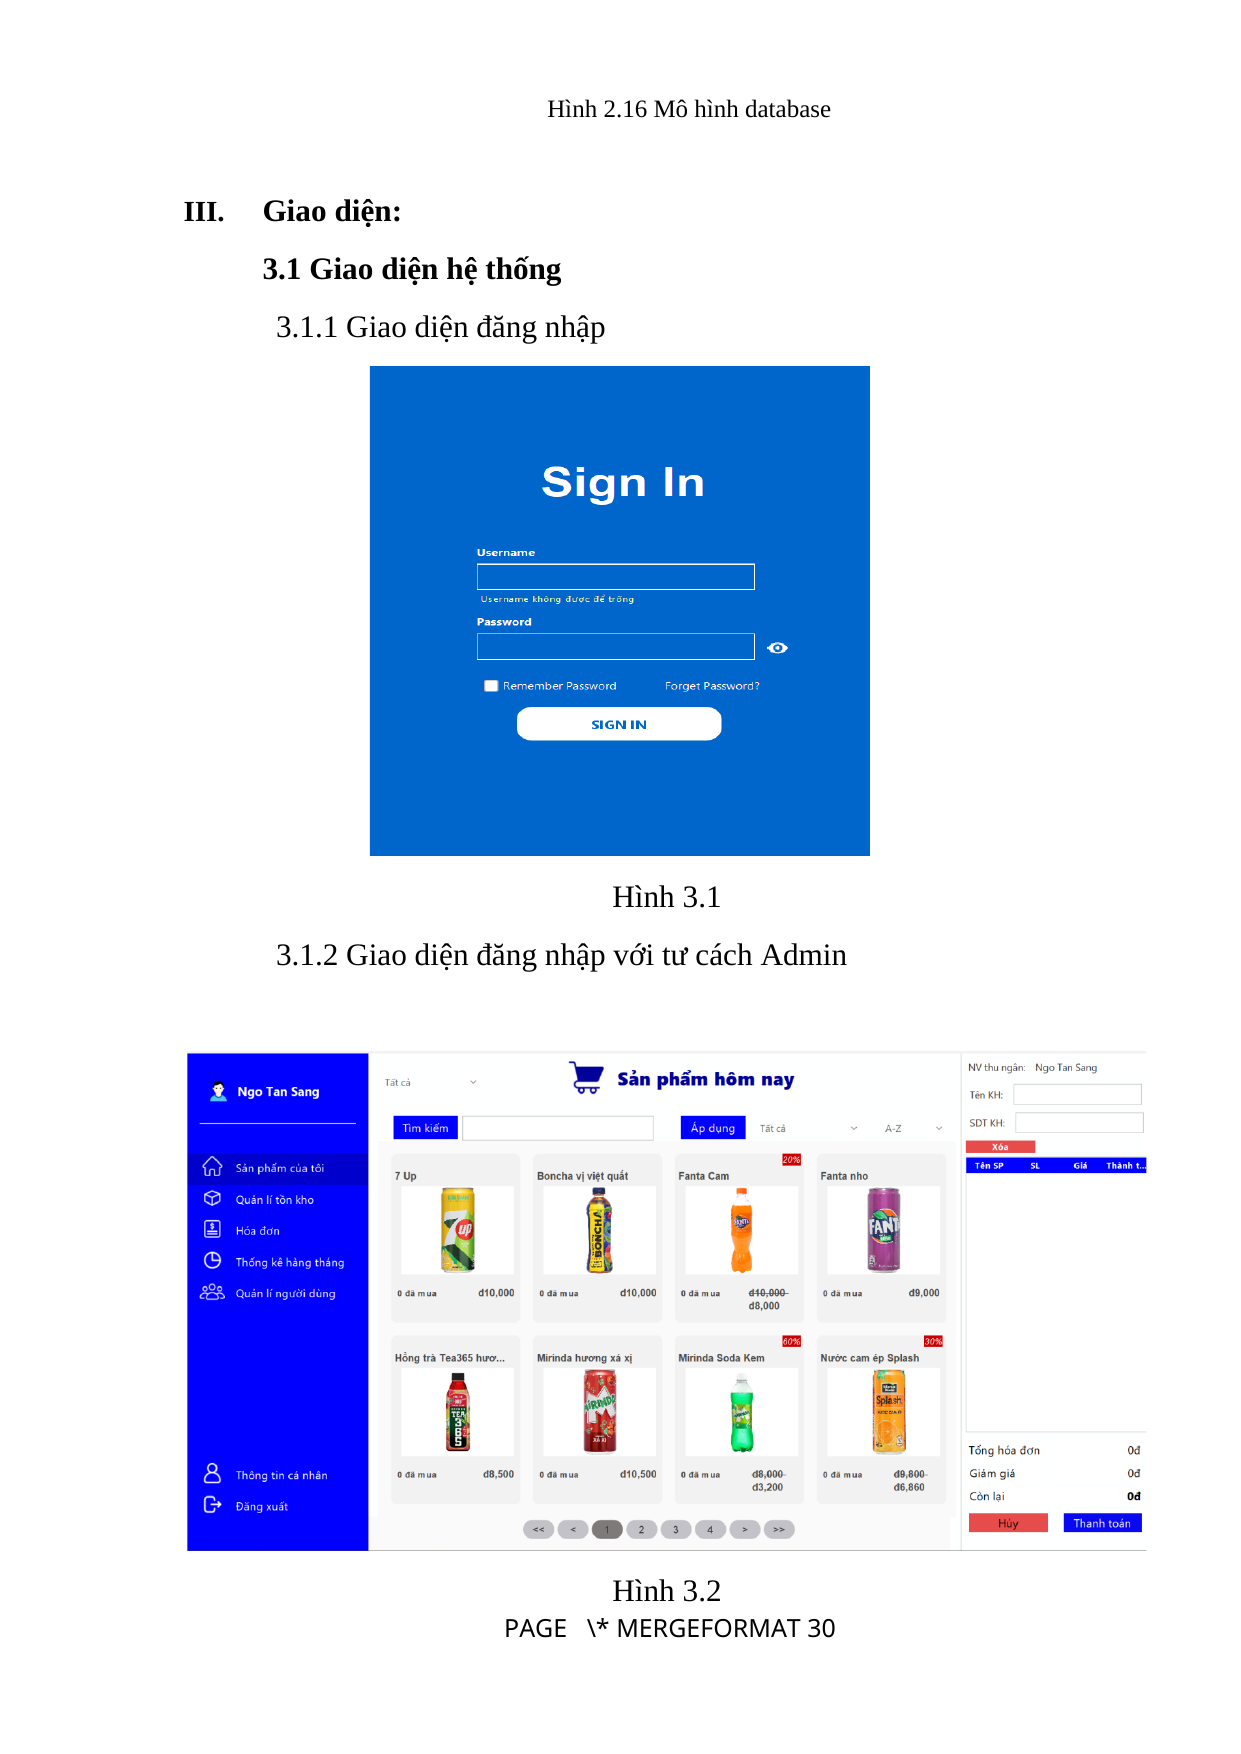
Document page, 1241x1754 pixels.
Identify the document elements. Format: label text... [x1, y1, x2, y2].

text 3.1.1 Giao diện đăng nhập [276, 308, 1146, 344]
text Hình 3.2 [187, 1572, 1146, 1608]
picture [187, 1051, 1147, 1551]
text 3.1 Giao diện hệ thống [262, 250, 1146, 286]
text Hình 3.1 [187, 878, 1146, 914]
picture [369, 366, 870, 856]
text Hình 2.16 Mô hình database [232, 94, 1146, 123]
text 3.1.2 Giao diện đăng nhập với tư cách Admin [276, 936, 1146, 972]
list Giao diện: [225, 192, 1146, 228]
